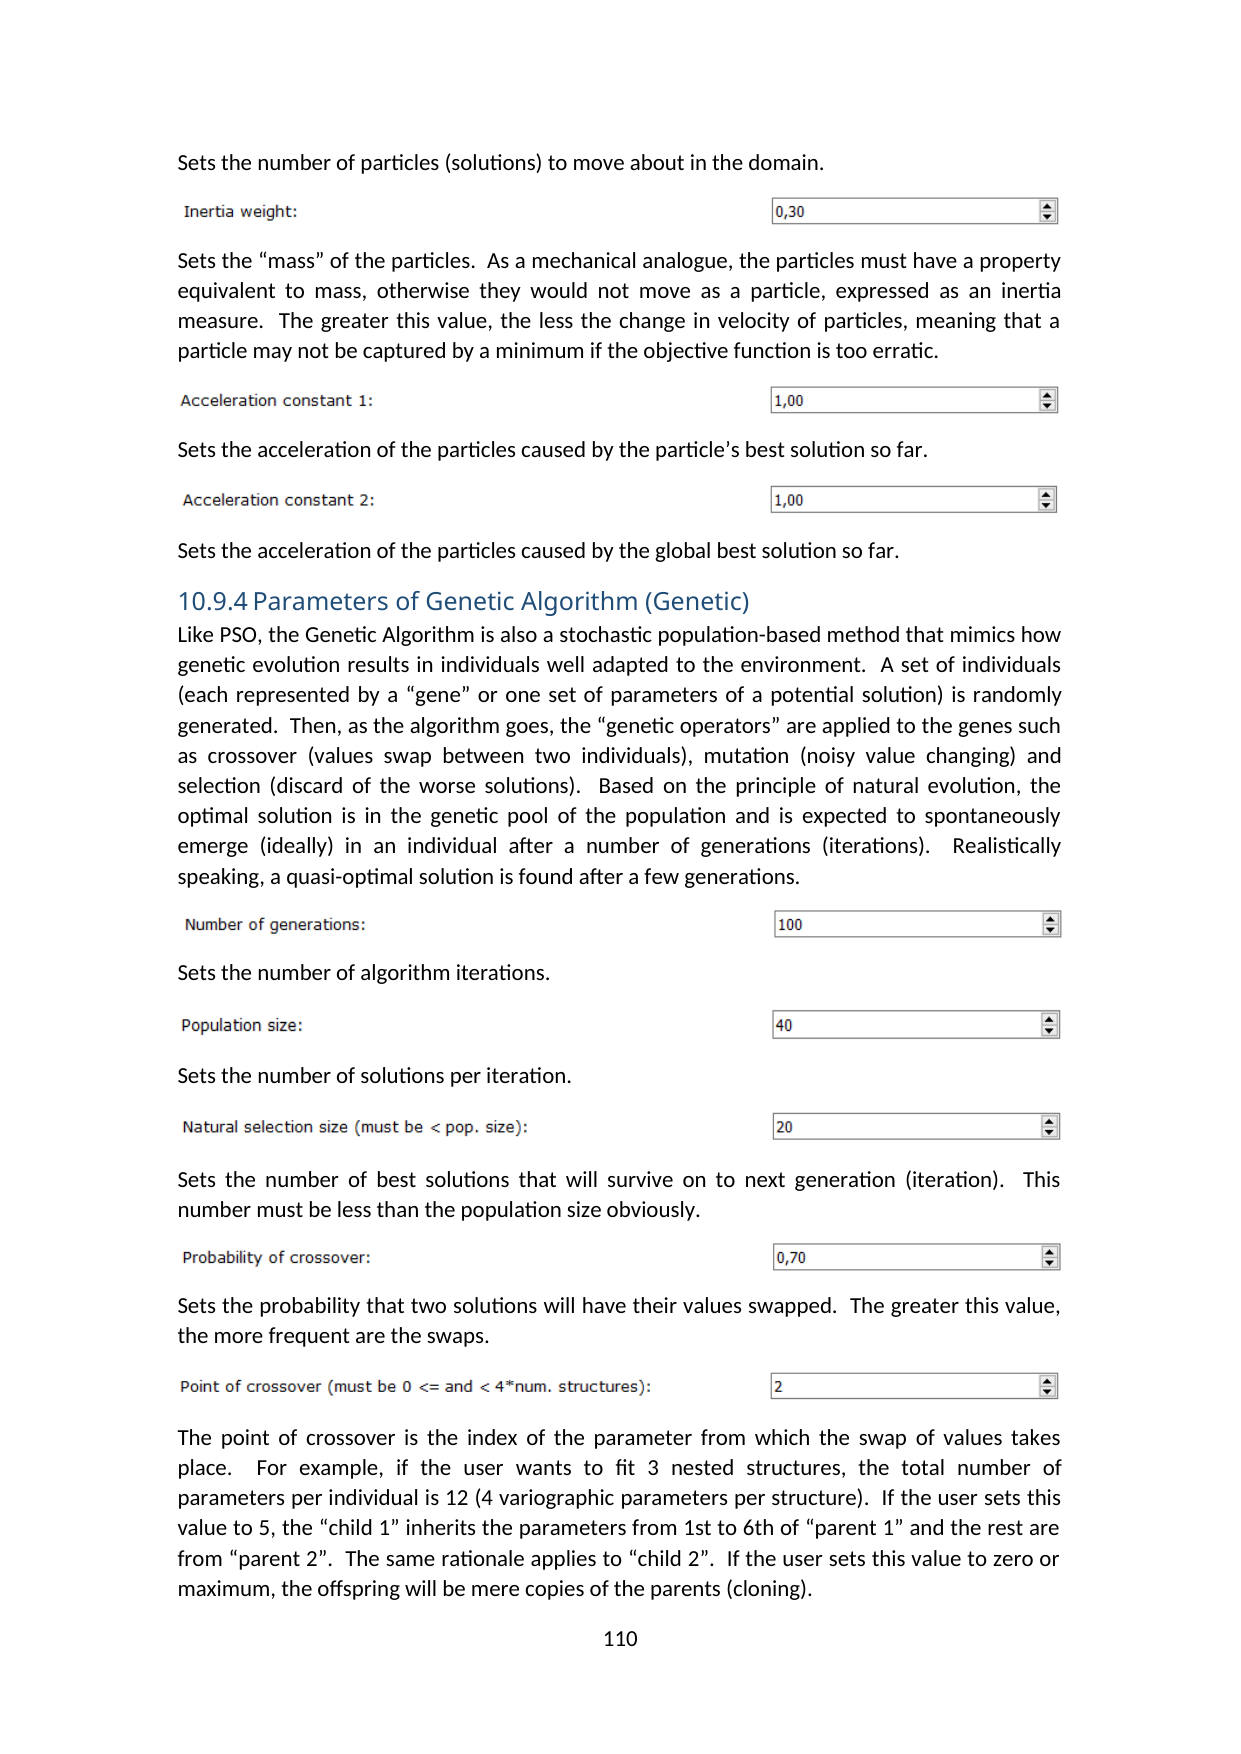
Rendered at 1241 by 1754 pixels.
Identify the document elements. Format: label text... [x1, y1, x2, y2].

picture [177, 383, 1063, 417]
text Sets the acceleration of the particles caused by the global best solution so far. [177, 536, 1063, 564]
text Sets the number of solutions per iteration. [177, 1061, 1063, 1089]
picture [177, 194, 1063, 228]
text Sets the probability that two solutions will have their values swapped. The greater this value, the more frequent are the swaps. [177, 1291, 1063, 1349]
picture [177, 1005, 1065, 1043]
picture [177, 1368, 1063, 1404]
text Sets the number of particles (solutions) to move about in the domain. [177, 148, 1063, 176]
text The point of crossover is the index of the parameter from which the swap of values takes place. For example, if the user wants to fit 3 nested structures, the total number of parameters per individual is 12 (4 variographic parameters per structure). If the user sets this value to 5, the “child 1” inherits the parameters from 1st to 6th of “parent 1” and the rest are from “parent 2”. The same rationale applies to “child 2”. If the user sets this value to zero or maximum, the offspring will be mere copies of the parents (cloning). [177, 1423, 1063, 1602]
picture [177, 482, 1063, 518]
picture [177, 908, 1065, 940]
text Sets the acceleration of the particles caused by the particle’s best solution so far. [177, 435, 1063, 463]
text Sets the number of best solutions that will survive on to next generation (iteration). This number must be less than the population size obviously. [177, 1165, 1063, 1223]
picture [177, 1241, 1063, 1273]
text Like PSO, the Genetic Algorithm is also a stochastic population-based method that mimics how genetic evolution results in individuals well adapted to the environment. A set of individuals (each represented by a “gene” or one set of parameters of a potential solution) is randomly generated. Then, as the algorithm goes, the “genetic operators” are applied to the genes such as crossover (values swap between two individuals), mutation (noisy value changing) and selection (discard of the worse solutions). Based on the principle of natural evolution, the optimal solution is in the genetic pool of the population and is expected to spontaneously emerge (ideally) in an individual after a number of generations (iterations). Realistically speaking, a quasi-optimal solution is found after a few generations. [177, 620, 1063, 890]
subtitle Parameters of Genetic Algorithm (Genetic) [177, 583, 1063, 617]
text Sets the number of algorithm iterations. [177, 958, 1063, 986]
picture [177, 1108, 1065, 1146]
text Sets the “mass” of the particles. As a mechanical analogue, the particles must have a property equivalent to mass, otherwise they would not move as a particle, expressed as an inertia measure. The greater this value, the less the change in velocity of particles, meaning that a particle may not be captured by a minimum if the objective function is too erratic. [177, 246, 1063, 365]
